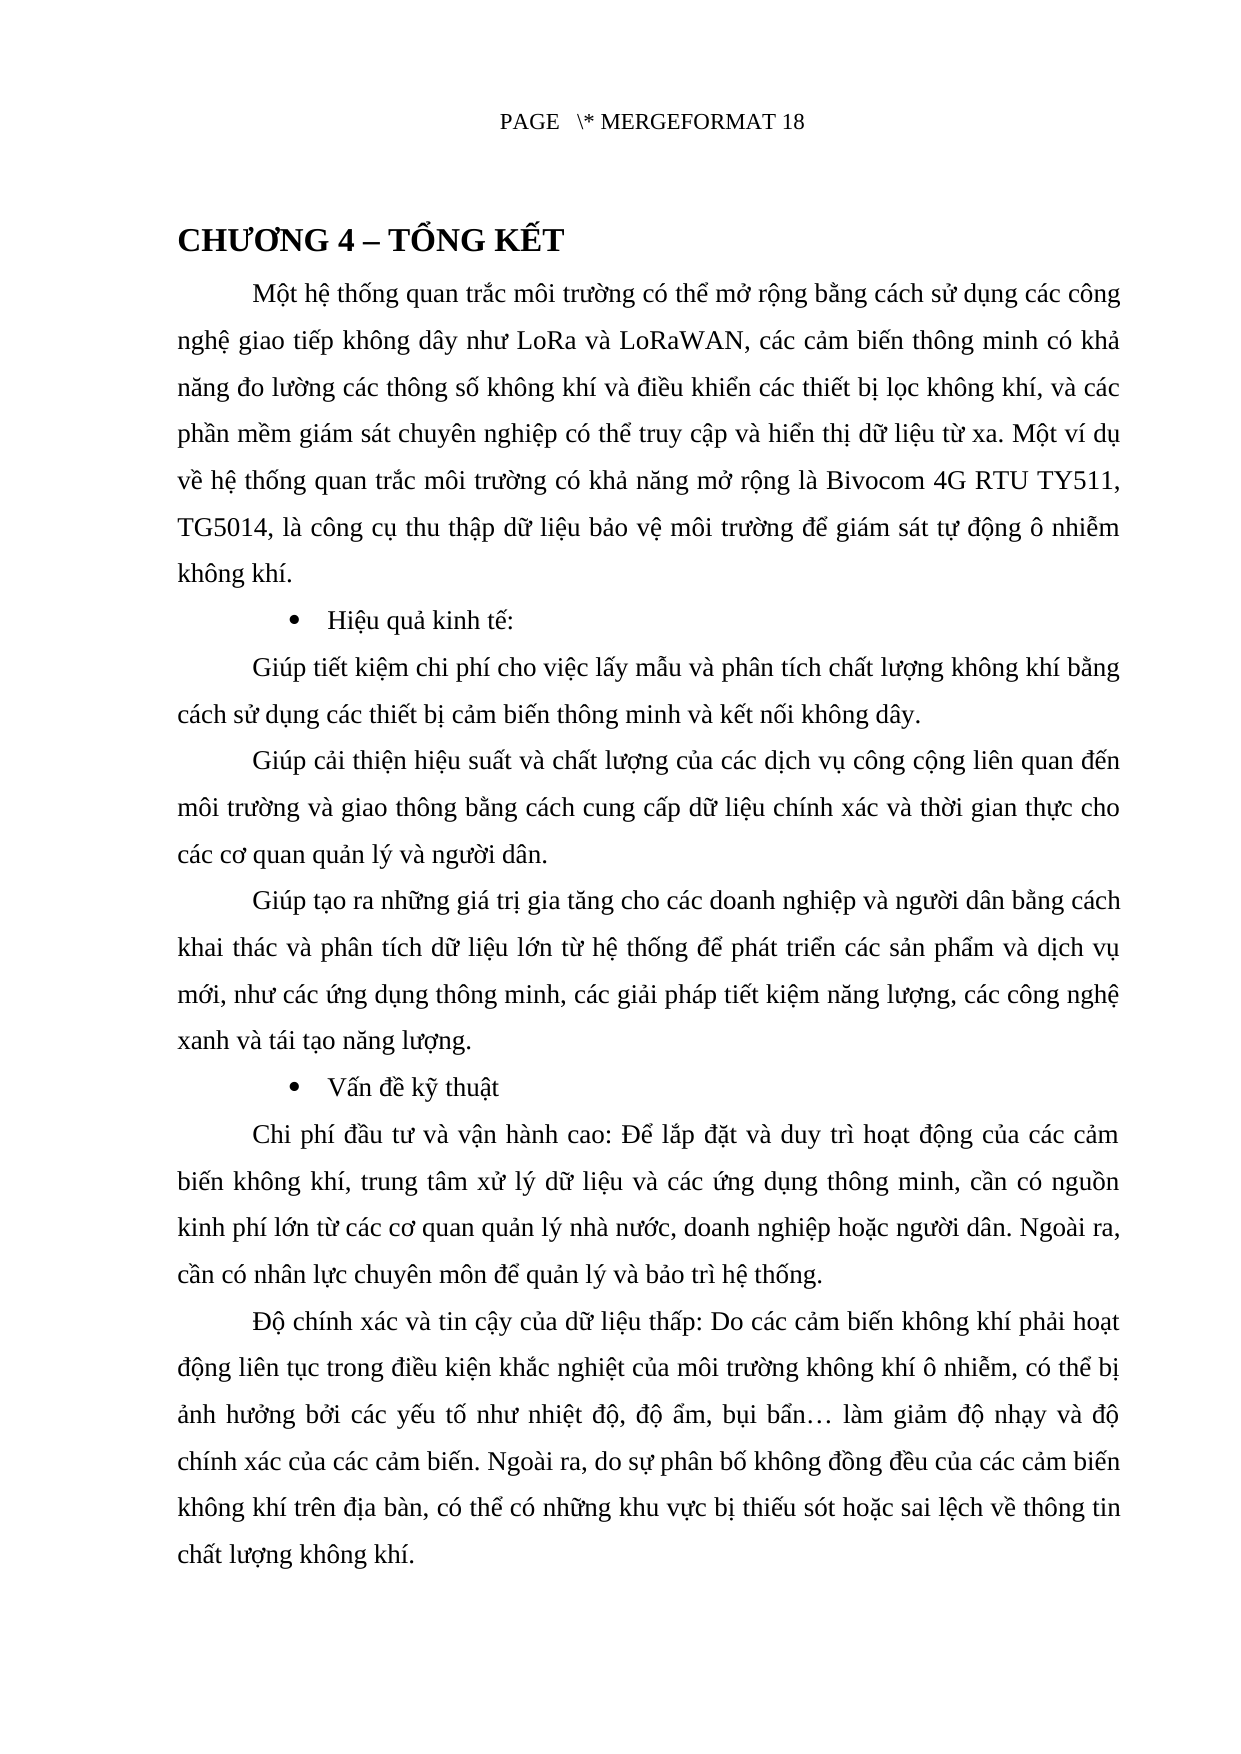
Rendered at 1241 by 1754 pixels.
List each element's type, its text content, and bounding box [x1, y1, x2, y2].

text Giúp tiết kiệm chi phí cho việc lấy mẫu và phân tích chất lượng không khí bằng cách sử dụng các thiết bị cảm biến thông minh và kết nối không dây. [177, 651, 1122, 729]
text CHƯƠNG 4 – TỔNG KẾT [177, 220, 1122, 258]
text Giúp cải thiện hiệu suất và chất lượng của các dịch vụ công cộng liên quan đến môi trường và giao thông bằng cách cung cấp dữ liệu chính xác và thời gian thực cho các cơ quan quản lý và người dân. [177, 744, 1122, 869]
list Vấn đề kỹ thuật [289, 1071, 1122, 1102]
list Hiệu quả kinh tế: [289, 604, 1122, 635]
text Một hệ thống quan trắc môi trường có thể mở rộng bằng cách sử dụng các công nghệ giao tiếp không dây như LoRa và LoRaWAN, các cảm biến thông minh có khả năng đo lường các thông số không khí và điều khiển các thiết bị lọc không khí, và các phần mềm giám sát chuyên nghiệp có thể truy cập và hiển thị dữ liệu từ xa. Một ví dụ về hệ thống quan trắc môi trường có khả năng mở rộng là Bivocom 4G RTU TY511, TG5014, là công cụ thu thập dữ liệu bảo vệ môi trường để giám sát tự động ô nhiễm không khí. [177, 277, 1122, 589]
text Độ chính xác và tin cậy của dữ liệu thấp: Do các cảm biến không khí phải hoạt động liên tục trong điều kiện khắc nghiệt của môi trường không khí ô nhiễm, có thể bị ảnh hưởng bởi các yếu tố như nhiệt độ, độ ẩm, bụi bẩn… làm giảm độ nhạy và độ chính xác của các cảm biến. Ngoài ra, do sự phân bố không đồng đều của các cảm biến không khí trên địa bàn, có thể có những khu vực bị thiếu sót hoặc sai lệch về thông tin chất lượng không khí. [177, 1304, 1122, 1569]
text Giúp tạo ra những giá trị gia tăng cho các doanh nghiệp và người dân bằng cách khai thác và phân tích dữ liệu lớn từ hệ thống để phát triển các sản phẩm và dịch vụ mới, như các ứng dụng thông minh, các giải pháp tiết kiệm năng lượng, các công nghệ xanh và tái tạo năng lượng. [177, 884, 1122, 1056]
text Chi phí đầu tư và vận hành cao: Để lắp đặt và duy trì hoạt động của các cảm biến không khí, trung tâm xử lý dữ liệu và các ứng dụng thông minh, cần có nguồn kinh phí lớn từ các cơ quan quản lý nhà nước, doanh nghiệp hoặc người dân. Ngoài ra, cần có nhân lực chuyên môn để quản lý và bảo trì hệ thống. [177, 1118, 1122, 1289]
